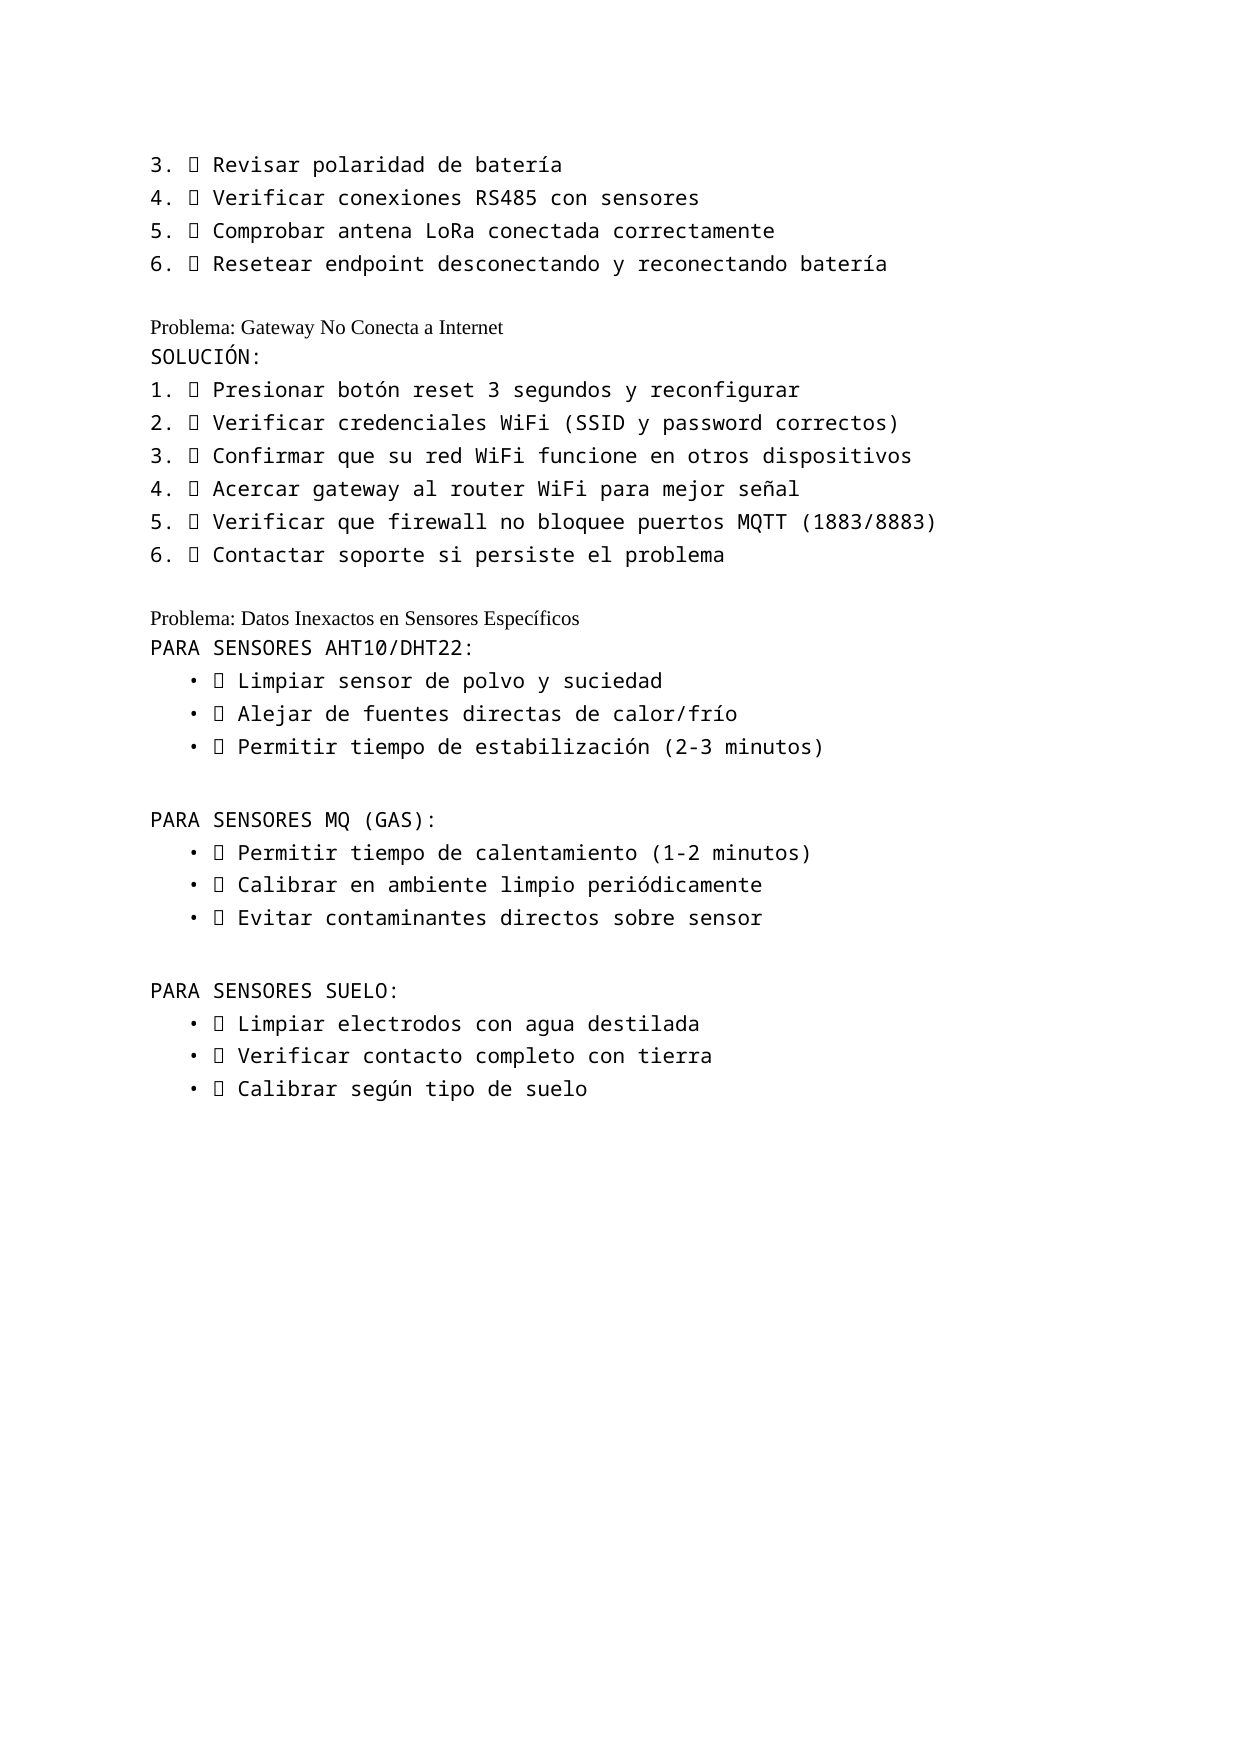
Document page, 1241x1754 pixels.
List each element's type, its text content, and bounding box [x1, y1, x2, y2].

text Problema: Gateway No Conecta a Internet [150, 314, 1090, 339]
text SOLUCIÓN: 1. ✅ Presionar botón reset 3 segundos y reconfigurar 2. ✅ Verificar credenciales WiFi (SSID y password correctos) 3. ✅ Confirmar que su red WiFi funcione en otros dispositivos 4. ✅ Acercar gateway al router WiFi para mejor señal 5. ✅ Verificar que firewall no bloquee puertos MQTT (1883/8883) 6. ✅ Contactar soporte si persiste el problema [150, 342, 1090, 568]
text PARA SENSORES AHT10/DHT22: • ✅ Limpiar sensor de polvo y suciedad • ✅ Alejar de fuentes directas de calor/frío • ✅ Permitir tiempo de estabilización (2-3 minutos) PARA SENSORES MQ (GAS): • ✅ Permitir tiempo de calentamiento (1-2 minutos) • ✅ Calibrar en ambiente limpio periódicamente • ✅ Evitar contaminantes directos sobre sensor PARA SENSORES SUELO: • ✅ Limpiar electrodos con agua destilada • ✅ Verificar contacto completo con tierra • ✅ Calibrar según tipo de suelo [150, 633, 1090, 1103]
text Problema: Datos Inexactos en Sensores Específicos [150, 606, 1090, 630]
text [150, 150, 1090, 277]
